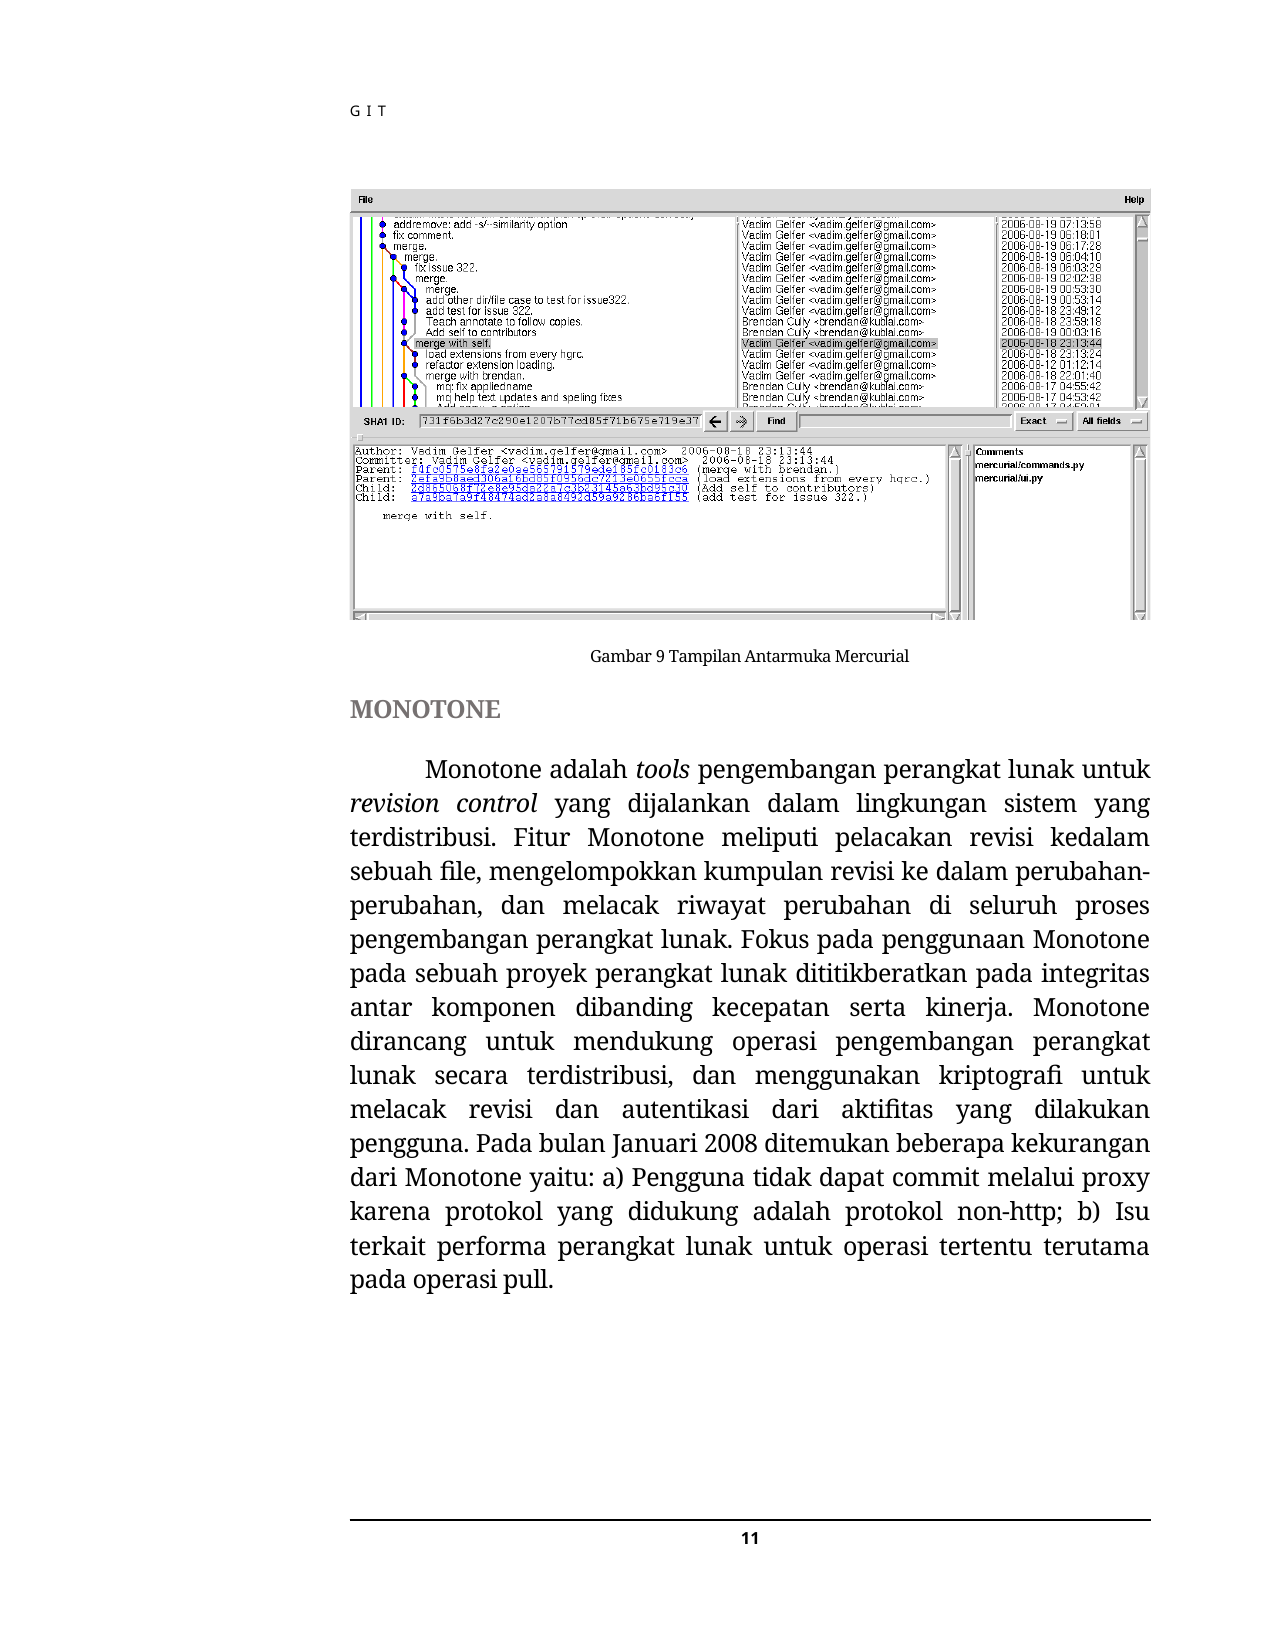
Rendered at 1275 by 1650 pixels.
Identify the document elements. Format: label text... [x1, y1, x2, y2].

text MONOTONE [349, 692, 1151, 726]
text Gambar 9 Tampilan Antarmuka Mercurial [349, 644, 1151, 667]
text Monotone adalah tools pengembangan perangkat lunak untuk revision control yang dijalankan dalam lingkungan sistem yang terdistribusi. Fitur Monotone meliputi pelacakan revisi kedalam sebuah file, mengelompokkan kumpulan revisi ke dalam perubahan-perubahan, dan melacak riwayat perubahan di seluruh proses pengembangan perangkat lunak. Fokus pada penggunaan Monotone pada sebuah proyek perangkat lunak dititikberatkan pada integritas antar komponen dibanding kecepatan serta kinerja. Monotone dirancang untuk mendukung operasi pengembangan perangkat lunak secara terdistribusi, dan menggunakan kriptografi untuk melacak revisi dan autentikasi dari aktifitas yang dilakukan pengguna. Pada bulan Januari 2008 ditemukan beberapa kekurangan dari Monotone yaitu: a) Pengguna tidak dapat commit melalui proxy karena protokol yang didukung adalah protokol non-http; b) Isu terkait performa perangkat lunak untuk operasi tertentu terutama pada operasi pull. [349, 751, 1151, 1296]
picture [349, 187, 1151, 620]
